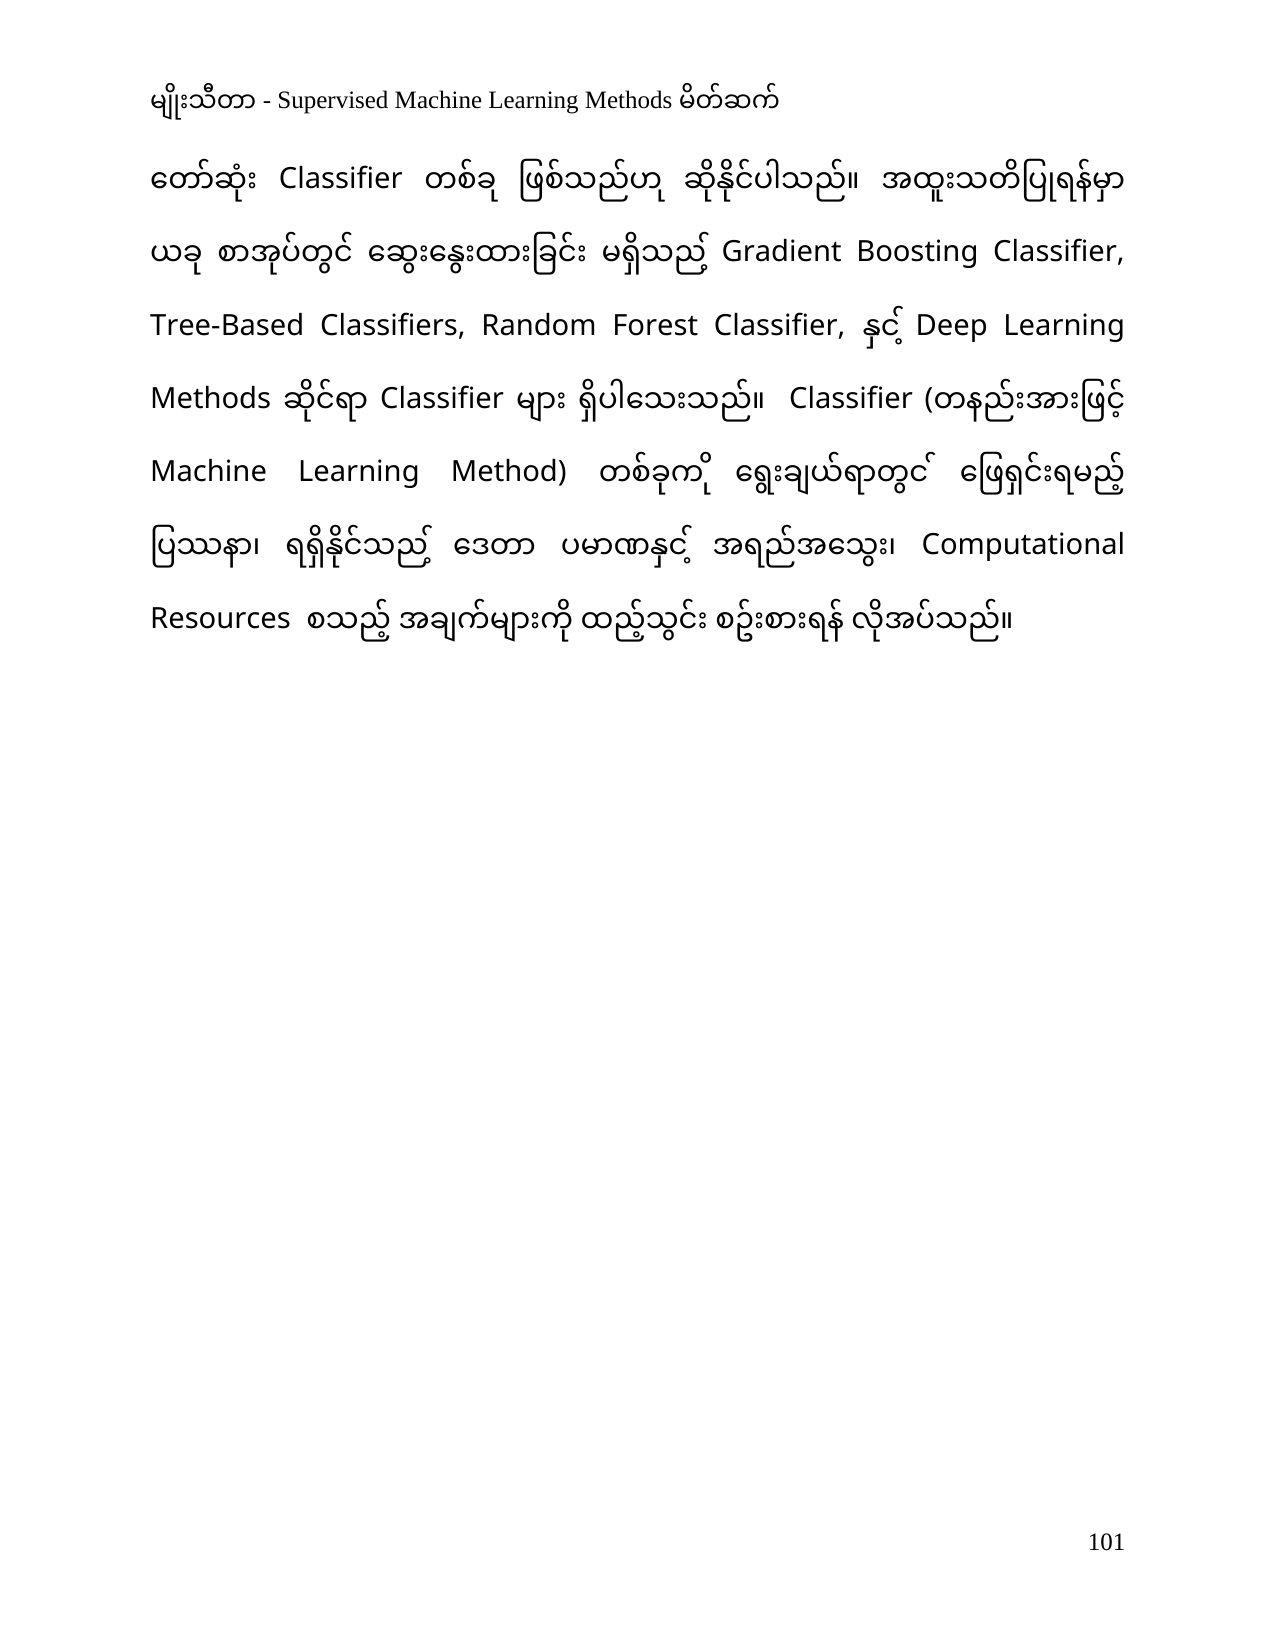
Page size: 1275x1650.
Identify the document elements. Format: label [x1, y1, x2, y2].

text [150, 150, 1125, 653]
